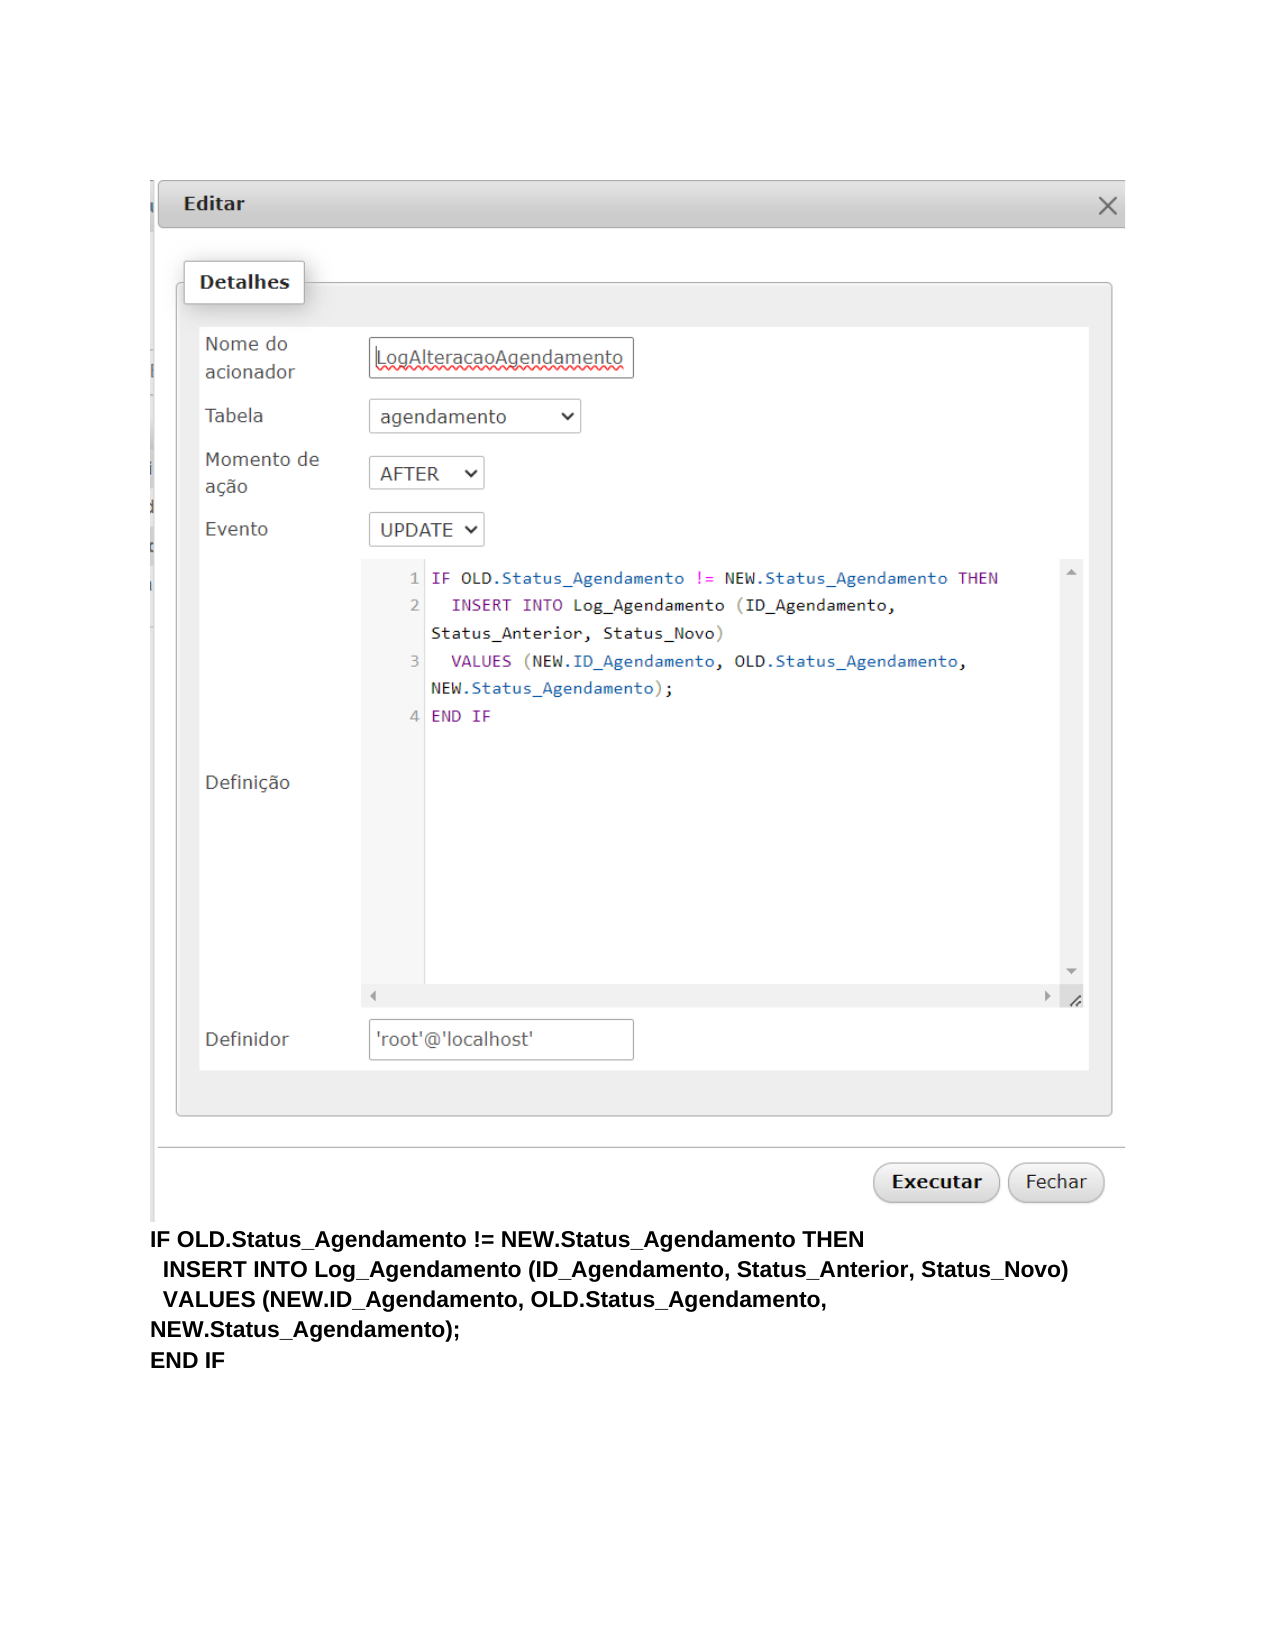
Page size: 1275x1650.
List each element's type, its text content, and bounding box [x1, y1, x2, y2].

text VALUES (NEW.ID_Agendamento, OLD.Status_Agendamento, NEW.Status_Agendamento); [150, 1286, 1125, 1343]
picture [150, 180, 1125, 1222]
text INSERT INTO Log_Agendamento (ID_Agendamento, Status_Anterior, Status_Novo) [150, 1256, 1125, 1282]
text END IF [150, 1347, 1125, 1373]
text IF OLD.Status_Agendamento != NEW.Status_Agendamento THEN [150, 1226, 1125, 1252]
